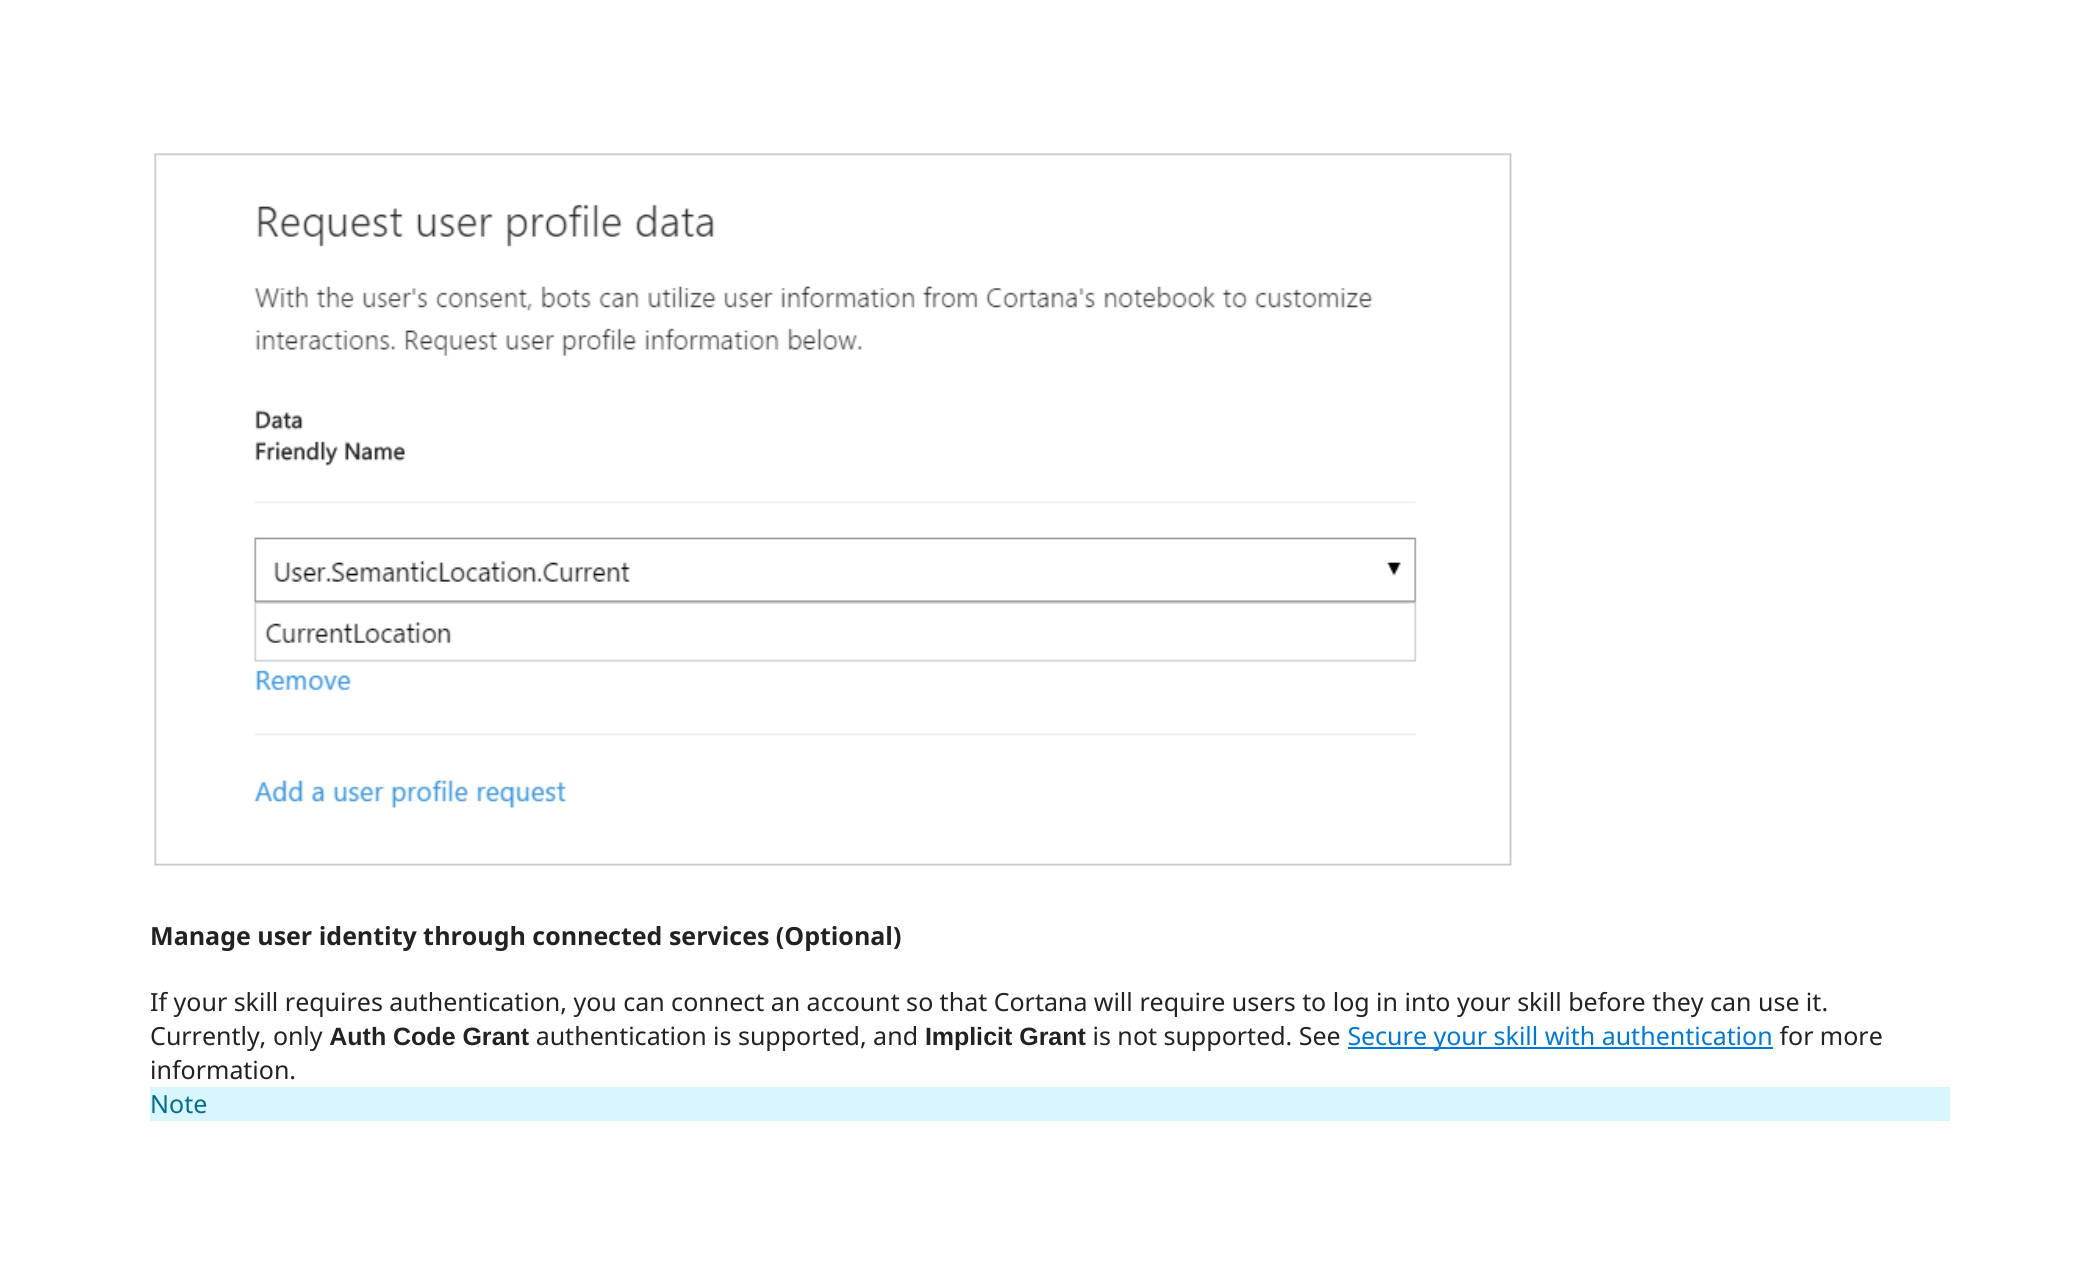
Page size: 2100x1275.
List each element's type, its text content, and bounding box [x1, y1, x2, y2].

picture [150, 150, 1521, 872]
text Note [150, 1087, 1950, 1121]
text If your skill requires authentication, you can connect an account so that Cortana will require users to log in into your skill before they can use it. Currently, only Auth Code Grant authentication is supported, and Implicit Grant is not supported. See Secure your skill with authentication for more information. [150, 984, 1950, 1087]
subtitle Manage user identity through connected services (Optional) [150, 918, 1950, 952]
